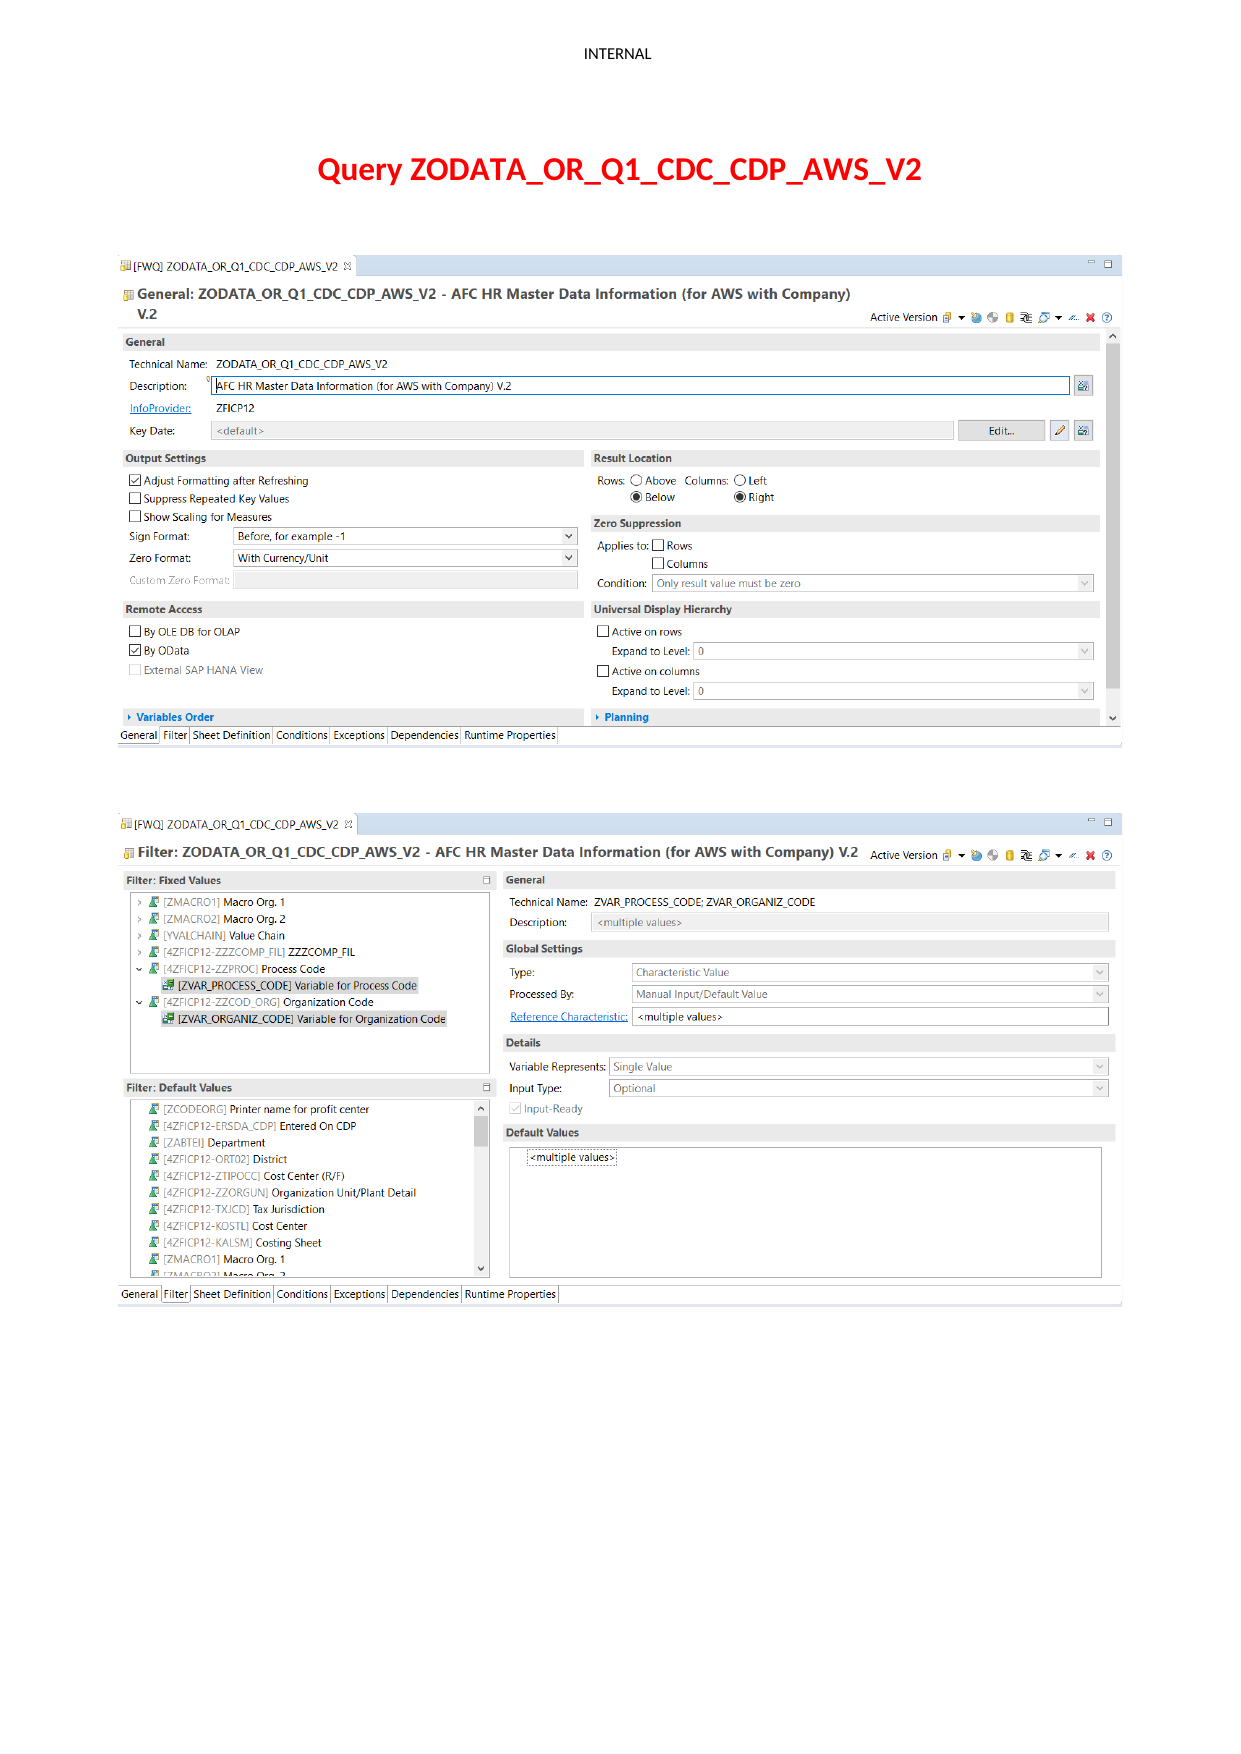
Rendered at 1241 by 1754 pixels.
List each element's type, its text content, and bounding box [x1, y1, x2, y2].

picture [118, 813, 1123, 1307]
text Query ZODATA_OR_Q1_CDC_CDP_AWS_V2 [118, 148, 1122, 188]
picture [118, 255, 1123, 748]
